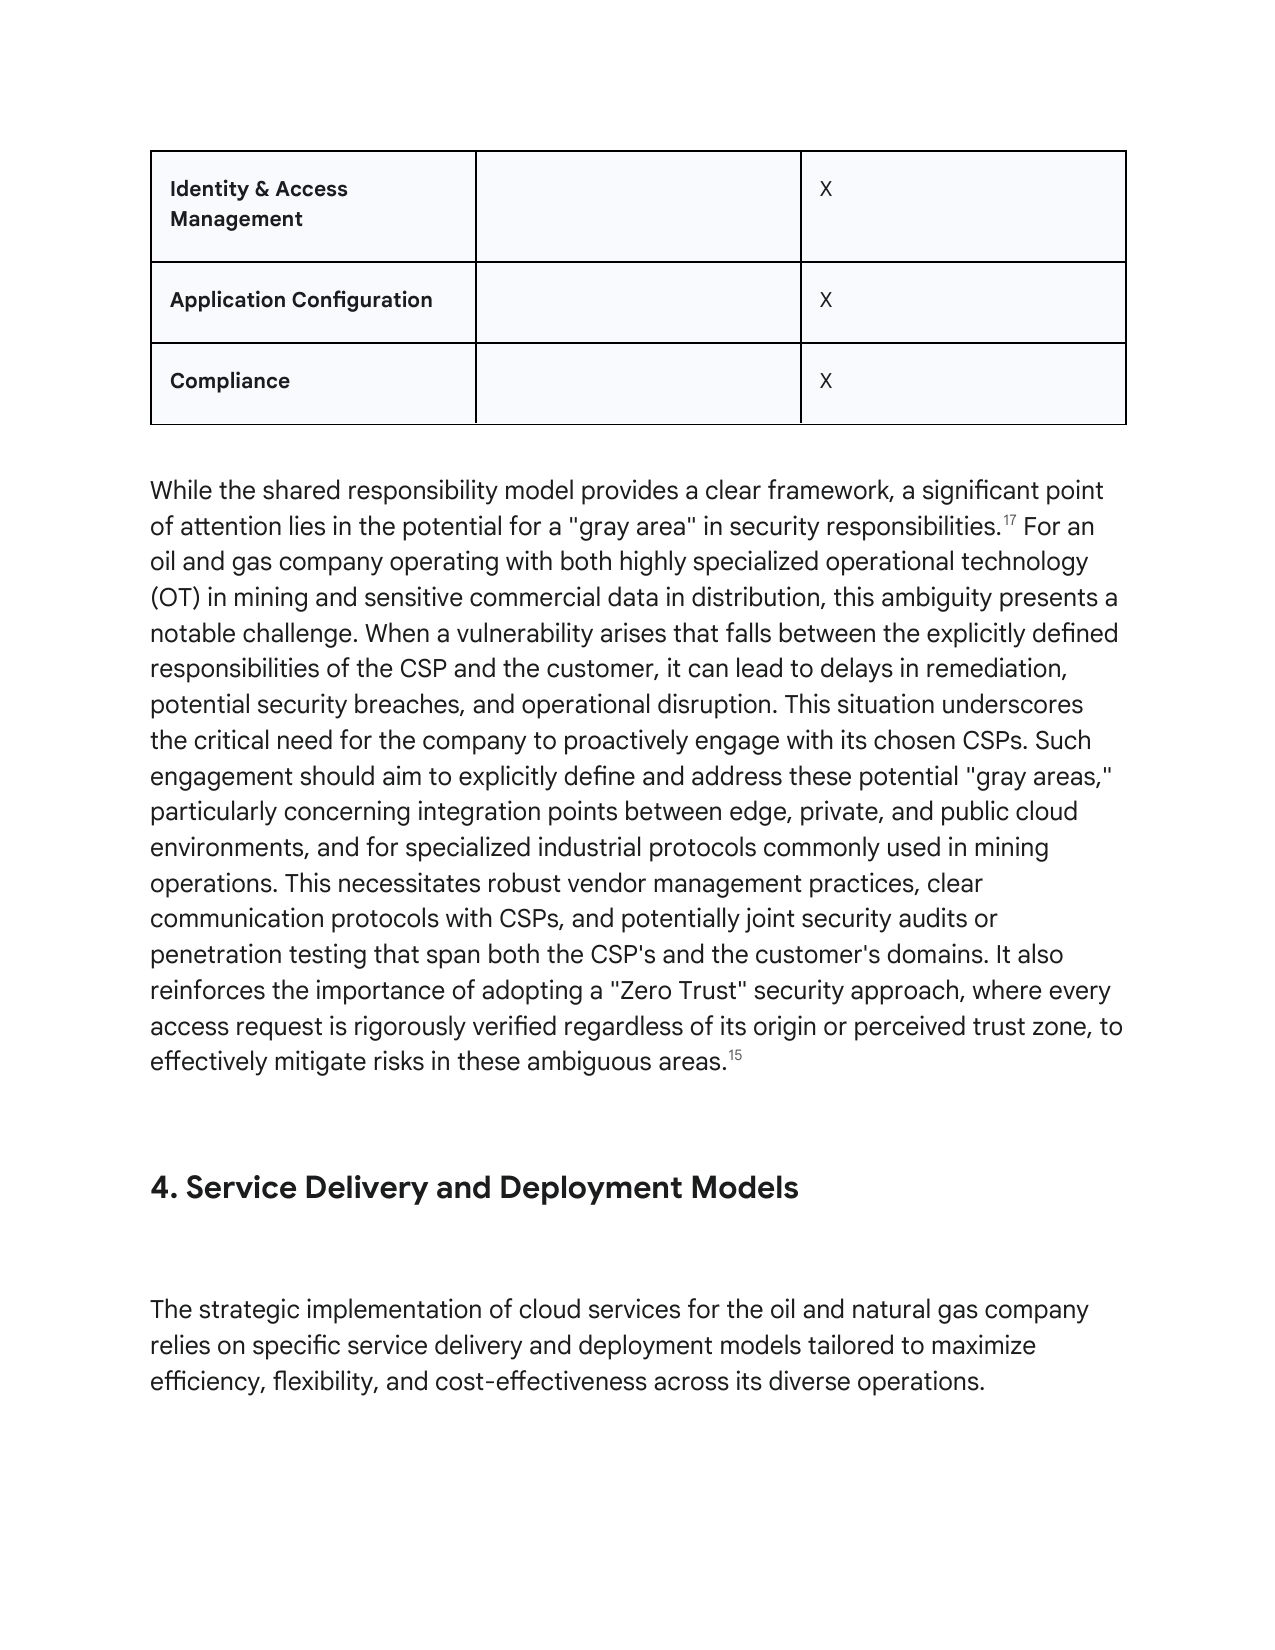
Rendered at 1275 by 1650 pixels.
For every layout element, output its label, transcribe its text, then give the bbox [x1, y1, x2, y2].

table_cell [477, 344, 800, 423]
text While the shared responsibility model provides a clear framework, a significant point of attention lies in the potential for a "gray area" in security responsibilities.17 For an oil and gas company operating with both highly specialized operational technology (OT) in mining and sensitive commercial data in distribution, this ambiguity presents a notable challenge. When a vulnerability arises that falls between the explicitly defined responsibilities of the CSP and the customer, it can lead to delays in remediation, potential security breaches, and operational disruption. This situation underscores the critical need for the company to proactively engage with its chosen CSPs. Such engagement should aim to explicitly define and address these potential "gray areas," particularly concerning integration points between edge, private, and public cloud environments, and for specialized industrial protocols commonly used in mining operations. This necessitates robust vendor management practices, clear communication protocols with CSPs, and potentially joint security audits or penetration testing that span both the CSP's and the customer's domains. It also reinforces the importance of adopting a "Zero Trust" security approach, where every access request is rigorously verified regardless of its origin or perceived trust zone, to effectively mitigate risks in these ambiguous areas.15 [150, 475, 1125, 1078]
text The strategic implementation of cloud services for the oil and natural gas company relies on specific service delivery and deployment models tailored to maximize efficiency, flexibility, and cost-effectiveness across its diverse operations. [150, 1295, 1125, 1398]
table_cell Compliance [152, 344, 475, 423]
table_cell X [802, 152, 1125, 261]
table_cell X [802, 263, 1125, 342]
table_cell [477, 263, 800, 342]
table_cell Identity & Access Management [152, 152, 475, 261]
table_cell Application Configuration [152, 263, 475, 342]
table_cell [477, 152, 800, 261]
table_cell X [802, 344, 1125, 423]
subtitle 4. Service Delivery and Deployment Models [150, 1168, 1125, 1207]
